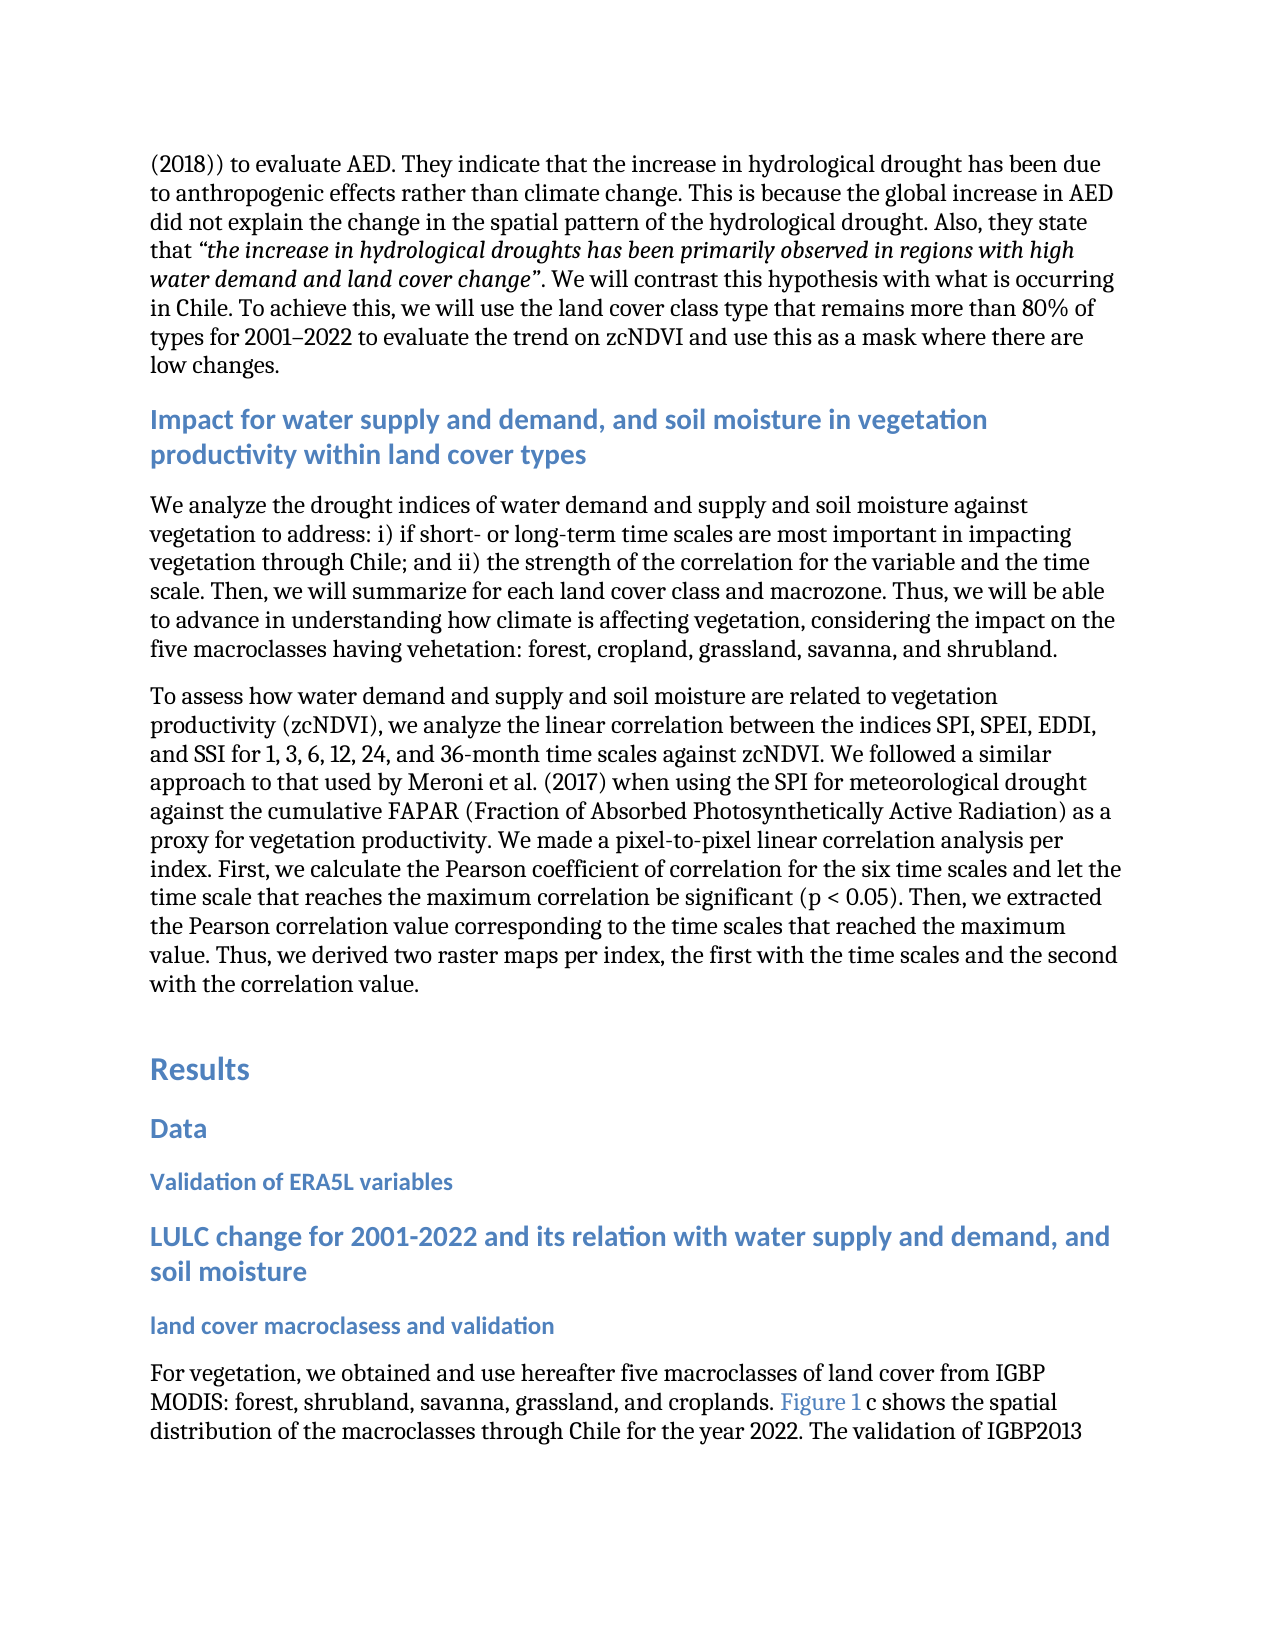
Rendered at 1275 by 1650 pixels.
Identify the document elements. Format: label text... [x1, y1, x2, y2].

subtitle Impact for water supply and demand, and soil moisture in vegetation productivity within land cover types [150, 401, 1125, 472]
text We analyze the drought indices of water demand and supply and soil moisture against vegetation to address: i) if short- or long-term time scales are most important in impacting vegetation through Chile; and ii) the strength of the correlation for the variable and the time scale. Then, we will summarize for each land cover class and macrozone. Thus, we will be able to advance in understanding how climate is affecting vegetation, considering the impact on the five macroclasses having vehetation: forest, cropland, grassland, savanna, and shrubland. [150, 491, 1125, 663]
subtitle Data [150, 1110, 1125, 1146]
subtitle land cover macroclasess and validation [150, 1310, 1125, 1340]
subtitle LULC change for 2001-2022 and its relation with water supply and demand, and soil moisture [150, 1218, 1125, 1289]
subtitle Validation of ERA5L variables [150, 1166, 1125, 1197]
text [150, 150, 1125, 380]
subtitle Results [150, 1048, 1125, 1089]
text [150, 1359, 1125, 1445]
text To assess how water demand and supply and soil moisture are related to vegetation productivity (zcNDVI), we analyze the linear correlation between the indices SPI, SPEI, EDDI, and SSI for 1, 3, 6, 12, 24, and 36-month time scales against zcNDVI. We followed a similar approach to that used by Meroni et al. (2017) when using the SPI for meteorological drought against the cumulative FAPAR (Fraction of Absorbed Photosynthetically Active Radiation) as a proxy for vegetation productivity. We made a pixel-to-pixel linear correlation analysis per index. First, we calculate the Pearson coefficient of correlation for the six time scales and let the time scale that reaches the maximum correlation be significant (p < 0.05). Then, we extracted the Pearson correlation value corresponding to the time scales that reached the maximum value. Thus, we derived two raster maps per index, the first with the time scales and the second with the correlation value. [150, 682, 1125, 998]
